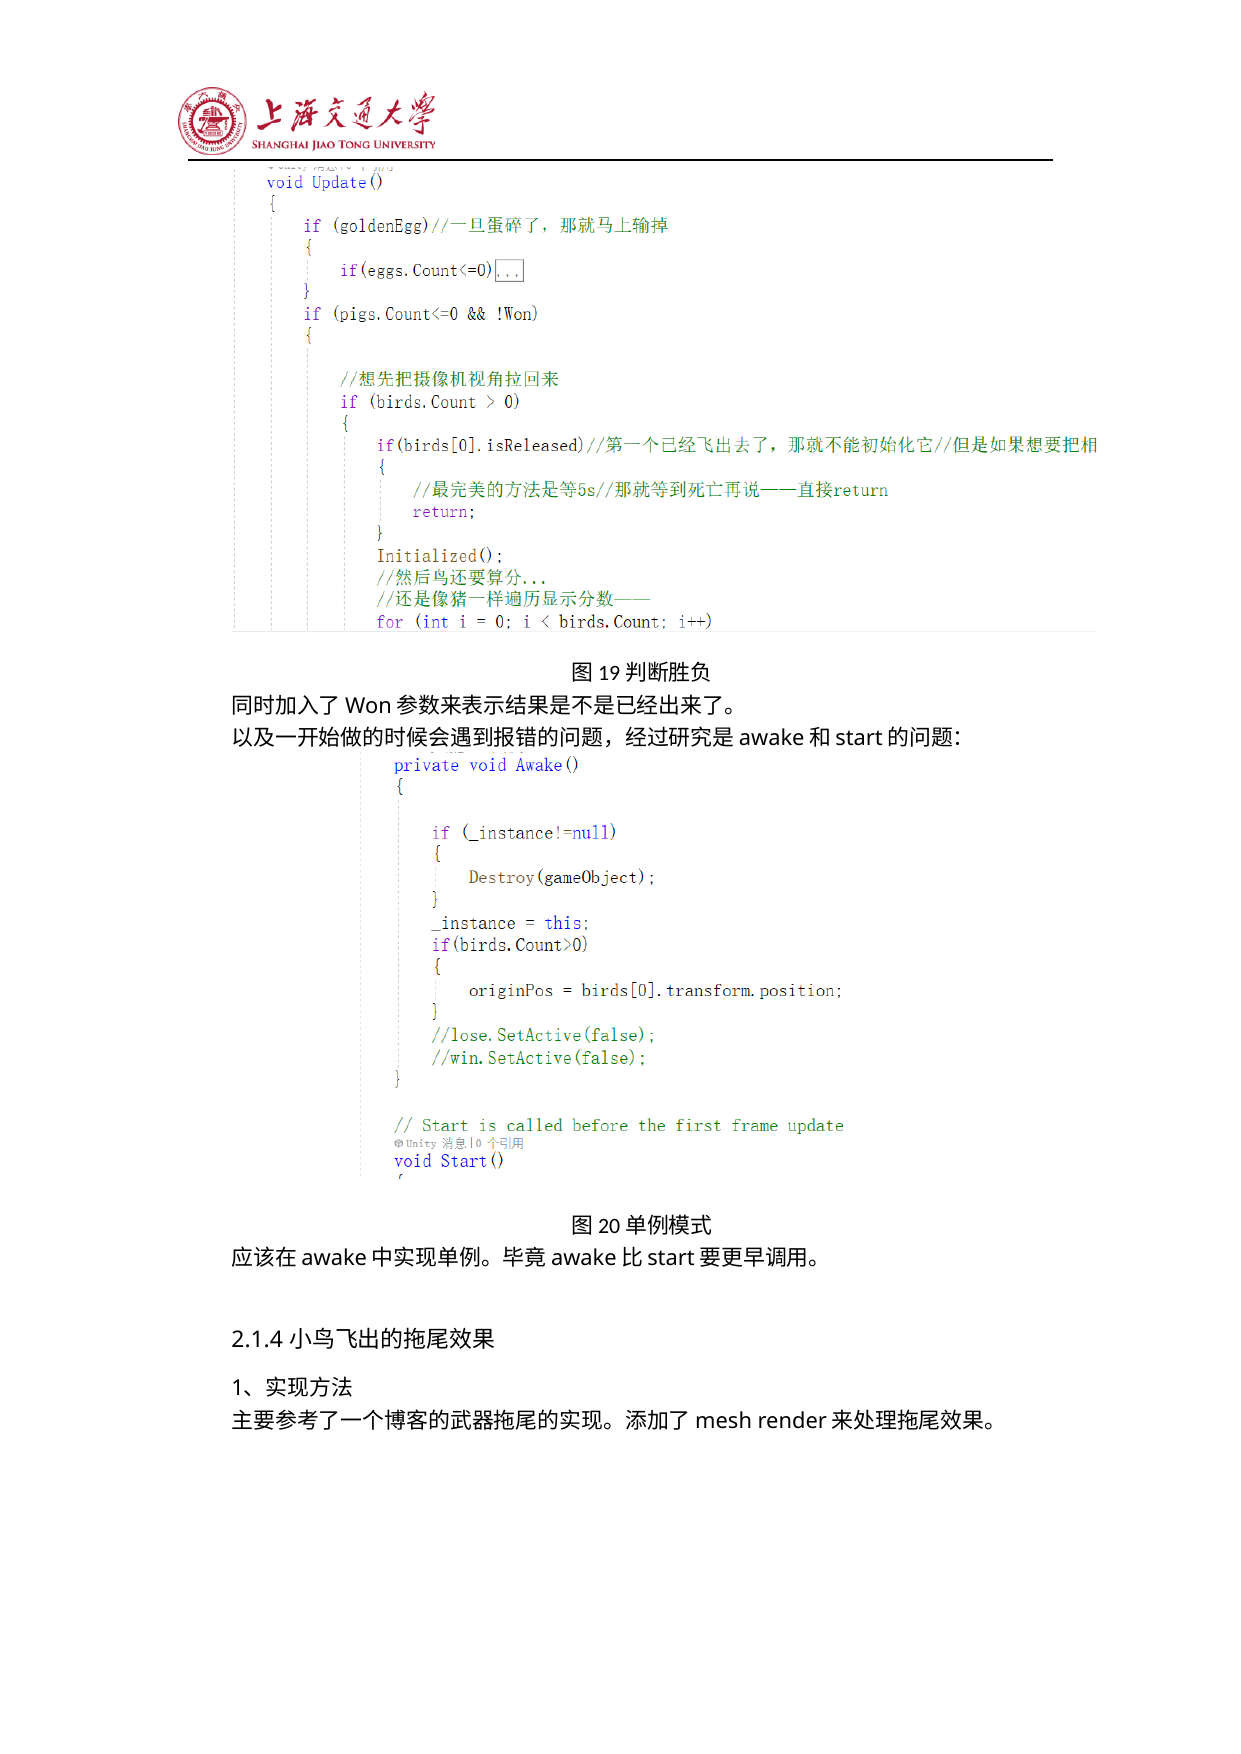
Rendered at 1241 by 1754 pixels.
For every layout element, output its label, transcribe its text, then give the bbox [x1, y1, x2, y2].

text 1、实现方法 [187, 1370, 1053, 1402]
text 主要参考了一个博客的武器拖尾的实现。添加了mesh render来处理拖尾效果。 [187, 1402, 1053, 1435]
picture [355, 752, 929, 1179]
text 2.1.4 小鸟飞出的拖尾效果 [187, 1305, 1053, 1370]
text 应该在awake中实现单例。毕竟awake比start要更早调用。 [187, 1240, 1053, 1272]
picture [231, 167, 1097, 632]
text 以及一开始做的时候会遇到报错的问题，经过研究是awake和start的问题： [187, 720, 1053, 752]
text 图20 单例模式 [187, 1207, 1053, 1240]
text 图19 判断胜负 [187, 655, 1053, 687]
picture [178, 87, 436, 155]
text 同时加入了Won参数来表示结果是不是已经出来了。 [187, 687, 1053, 720]
